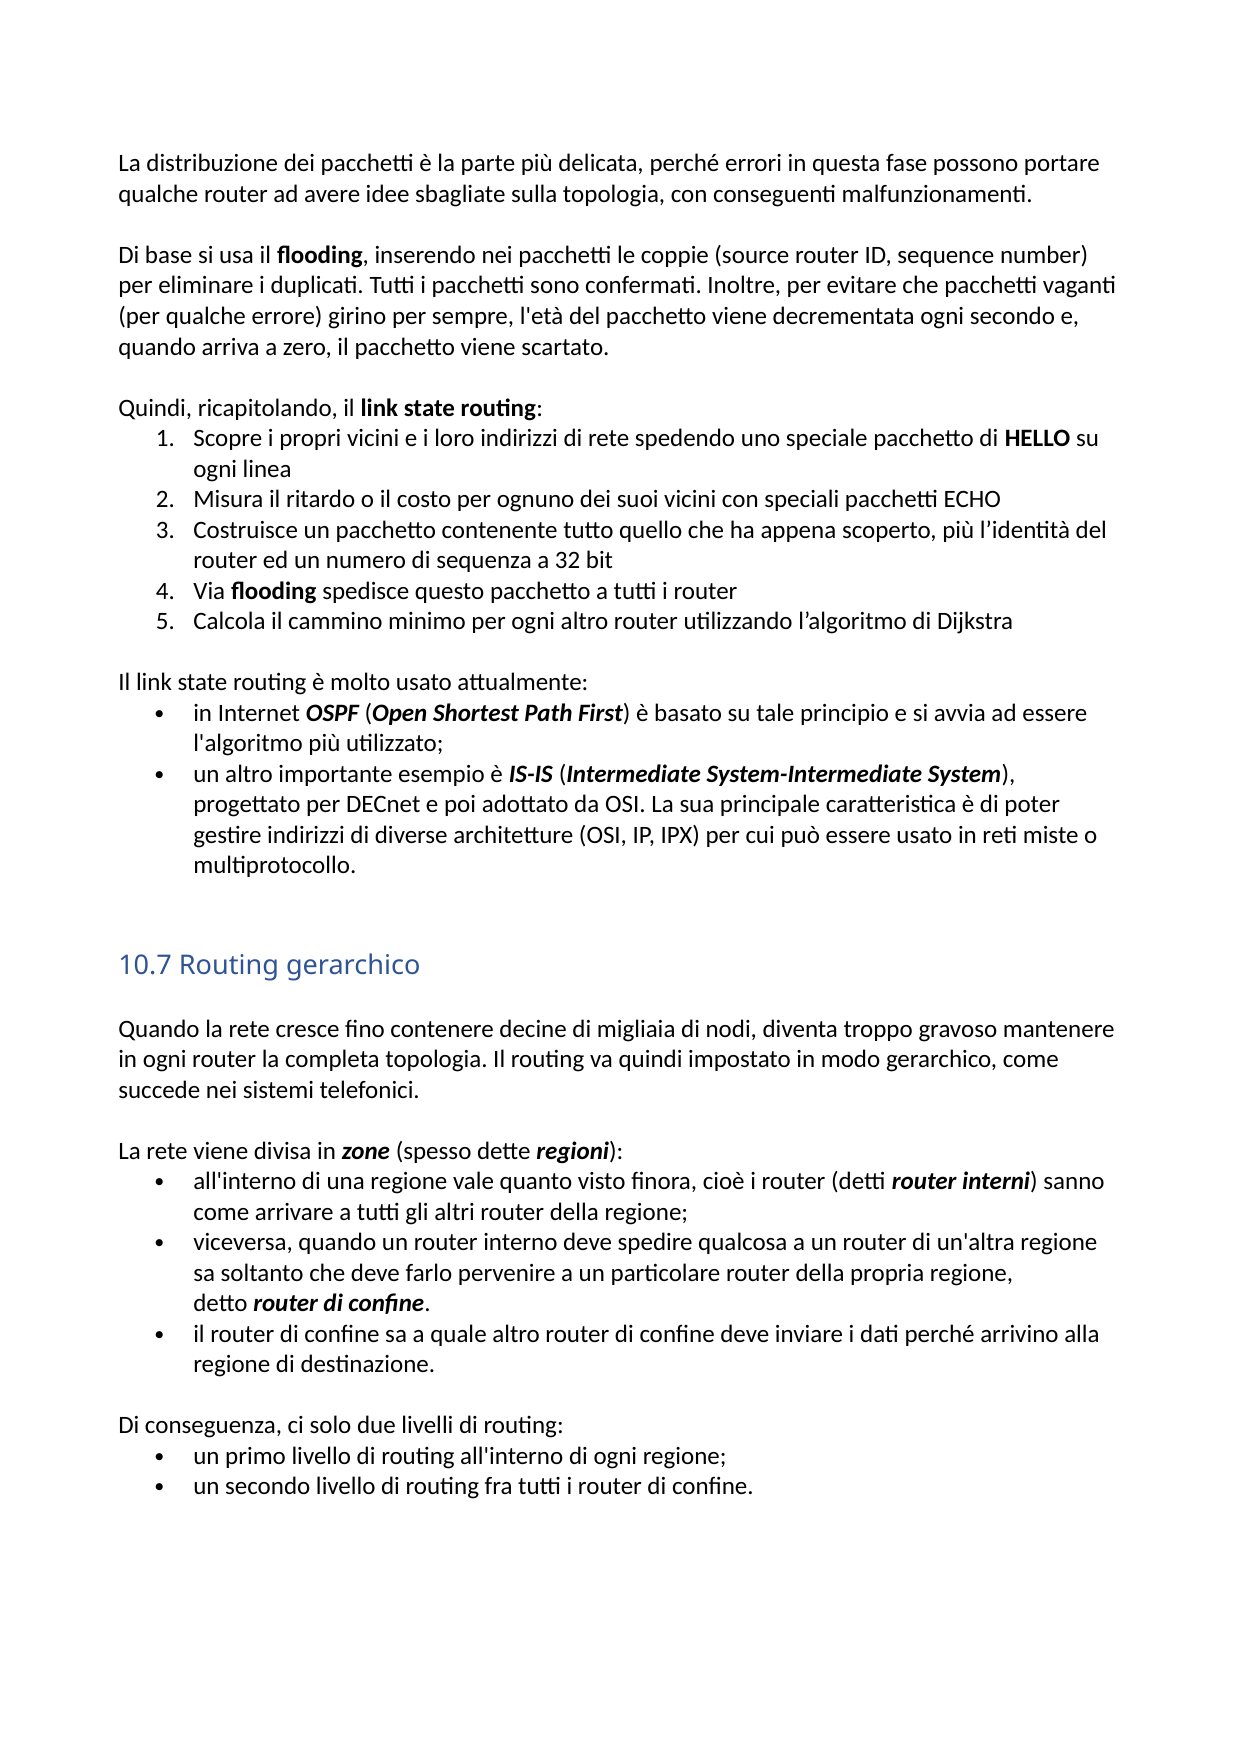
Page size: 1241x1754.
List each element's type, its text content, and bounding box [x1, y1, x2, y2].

list Scopre i propri vicini e i loro indirizzi di rete spedendo uno speciale pacchetto di HELLO su ogni linea [156, 422, 1122, 483]
list Costruisce un pacchetto contenente tutto quello che ha appena scoperto, più l’identità del router ed un numero di sequenza a 32 bit [156, 514, 1122, 575]
text Quindi, ricapitolando, il link state routing: [118, 392, 1122, 422]
list all'interno di una regione vale quanto visto finora, cioè i router (detti router interni) sanno come arrivare a tutti gli altri router della regione; [156, 1165, 1122, 1226]
text La distribuzione dei pacchetti è la parte più delicata, perché errori in questa fase possono portare qualche router ad avere idee sbagliate sulla topologia, con conseguenti malfunzionamenti. [118, 148, 1122, 209]
list Via flooding spedisce questo pacchetto a tutti i router [156, 575, 1122, 605]
list in Internet OSPF (Open Shortest Path First) è basato su tale principio e si avvia ad essere l'algoritmo più utilizzato; [156, 697, 1122, 758]
subtitle 10.7 Routing gerarchico [118, 945, 1122, 982]
list un altro importante esempio è IS-IS (Intermediate System-Intermediate System), progettato per DECnet e poi adottato da OSI. La sua principale caratteristica è di poter gestire indirizzi di diverse architetture (OSI, IP, IPX) per cui può essere usato in reti miste o multiprotocollo. [156, 758, 1122, 880]
list il router di confine sa a quale altro router di confine deve inviare i dati perché arrivino alla regione di destinazione. [156, 1318, 1122, 1379]
text La rete viene divisa in zone (spesso dette regioni): [118, 1135, 1122, 1165]
list Misura il ritardo o il costo per ognuno dei suoi vicini con speciali pacchetti ECHO [156, 483, 1122, 514]
text Di conseguenza, ci solo due livelli di routing: [118, 1409, 1122, 1440]
text Di base si usa il flooding, inserendo nei pacchetti le coppie (source router ID, sequence number) per eliminare i duplicati. Tutti i pacchetti sono confermati. Inoltre, per evitare che pacchetti vaganti (per qualche errore) girino per sempre, l'età del pacchetto viene decrementata ogni secondo e, quando arriva a zero, il pacchetto viene scartato. [118, 239, 1122, 361]
list Calcola il cammino minimo per ogni altro router utilizzando l’algoritmo di Dijkstra [156, 605, 1122, 636]
text Quando la rete cresce fino contenere decine di migliaia di nodi, diventa troppo gravoso mantenere in ogni router la completa topologia. Il routing va quindi impostato in modo gerarchico, come succede nei sistemi telefonici. [118, 1013, 1122, 1104]
text Il link state routing è molto usato attualmente: [118, 666, 1122, 697]
list un primo livello di routing all'interno di ogni regione; [156, 1440, 1122, 1471]
list un secondo livello di routing fra tutti i router di confine. [156, 1471, 1122, 1501]
list viceversa, quando un router interno deve spedire qualcosa a un router di un'altra regione sa soltanto che deve farlo pervenire a un particolare router della propria regione, detto router di confine. [156, 1226, 1122, 1318]
